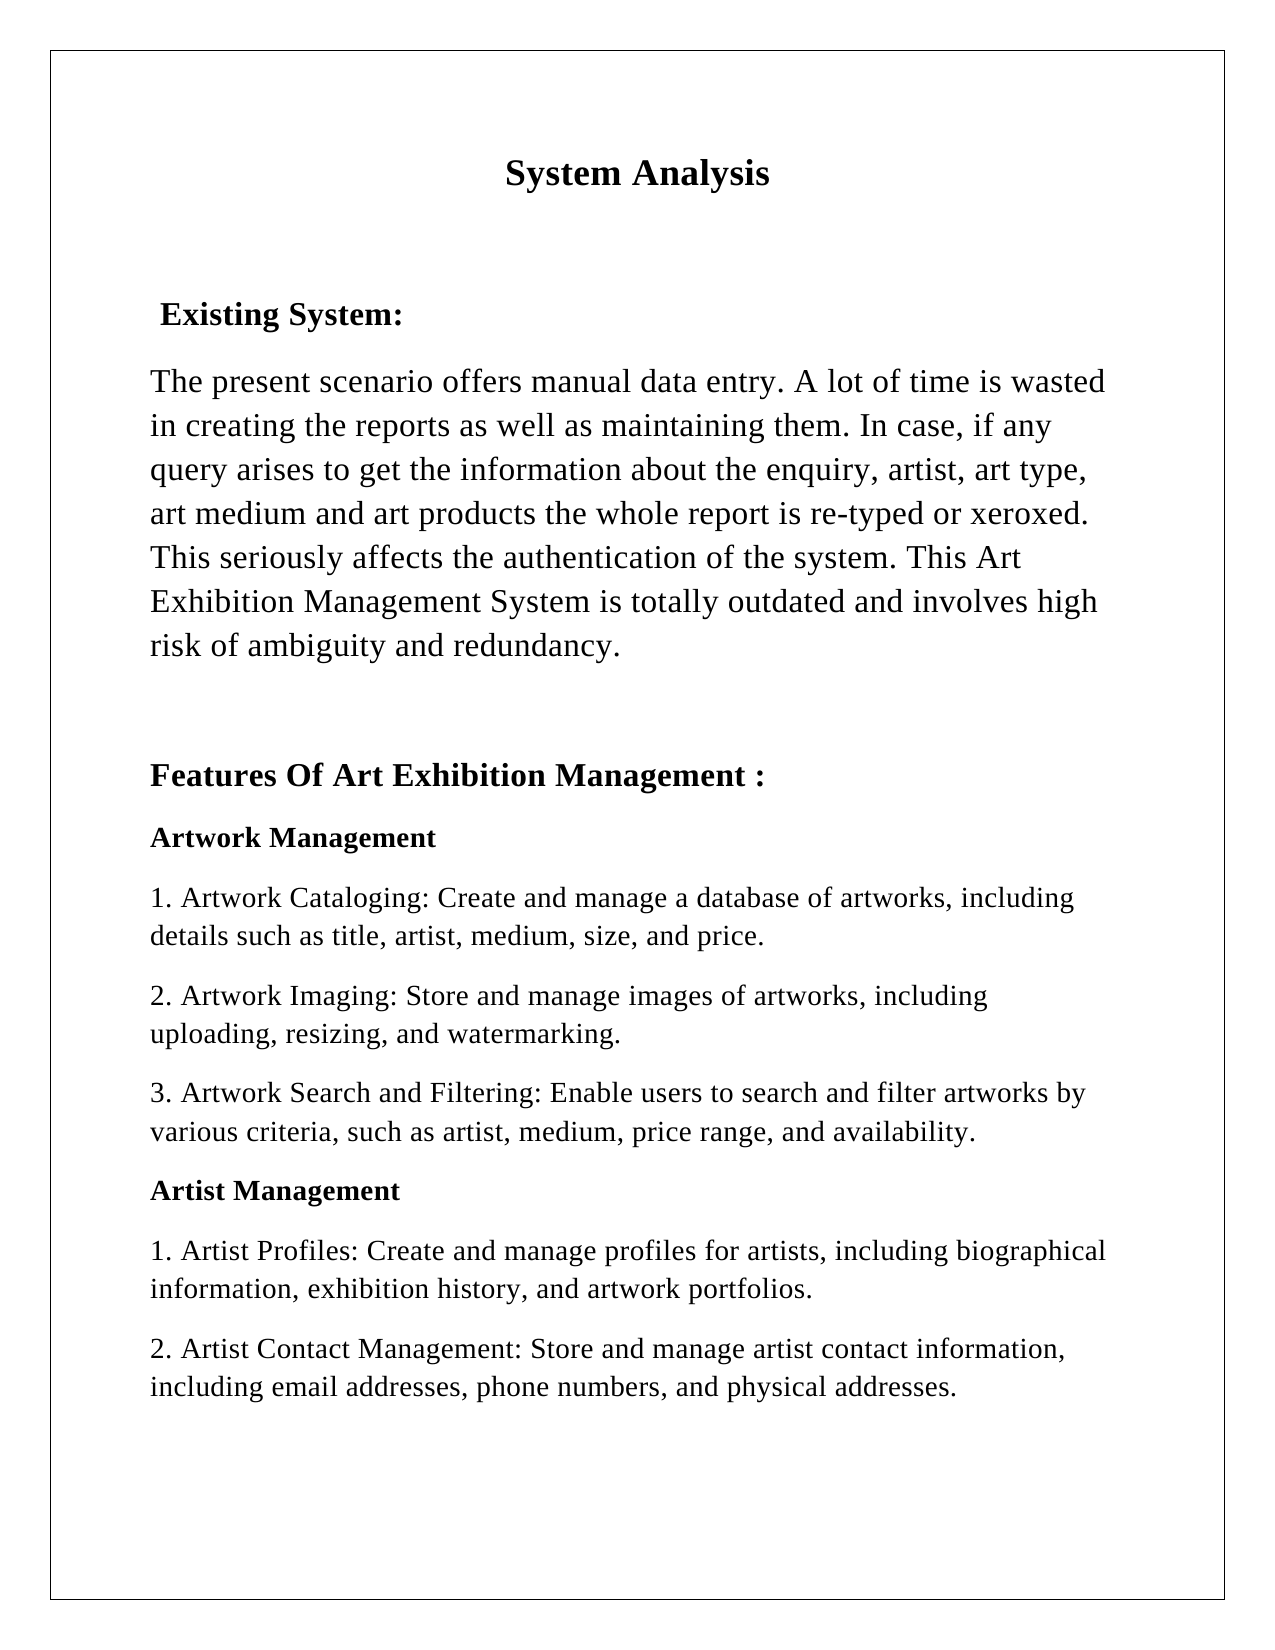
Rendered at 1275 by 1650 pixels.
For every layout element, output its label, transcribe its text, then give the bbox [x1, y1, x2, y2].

text 2. Artist Contact Management: Store and manage artist contact information, including email addresses, phone numbers, and physical addresses. [150, 1331, 1125, 1403]
text The present scenario offers manual data entry. A lot of time is wasted in creating the reports as well as maintaining them. In case, if any query arises to get the information about the enquiry, artist, art type, art medium and art products the whole report is re-typed or xeroxed. This seriously affects the authentication of the system. This Art Exhibition Management System is totally outdated and involves high risk of ambiguity and redundancy. [150, 361, 1125, 664]
text System Analysis [150, 150, 1125, 193]
text Artwork Management [150, 820, 1125, 854]
text 2. Artwork Imaging: Store and manage images of artworks, including uploading, resizing, and watermarking. [150, 978, 1125, 1050]
text 1. Artwork Cataloging: Create and manage a database of artworks, including details such as title, artist, medium, size, and price. [150, 880, 1125, 952]
text 3. Artwork Search and Filtering: Enable users to search and filter artworks by various criteria, such as artist, medium, price range, and availability. [150, 1076, 1125, 1148]
text Existing System: [150, 291, 1125, 334]
text Features Of Art Exhibition Management : [150, 755, 1125, 794]
text 1. Artist Profiles: Create and manage profiles for artists, including biographical information, exhibition history, and artwork portfolios. [150, 1233, 1125, 1305]
text Artist Management [150, 1173, 1125, 1207]
